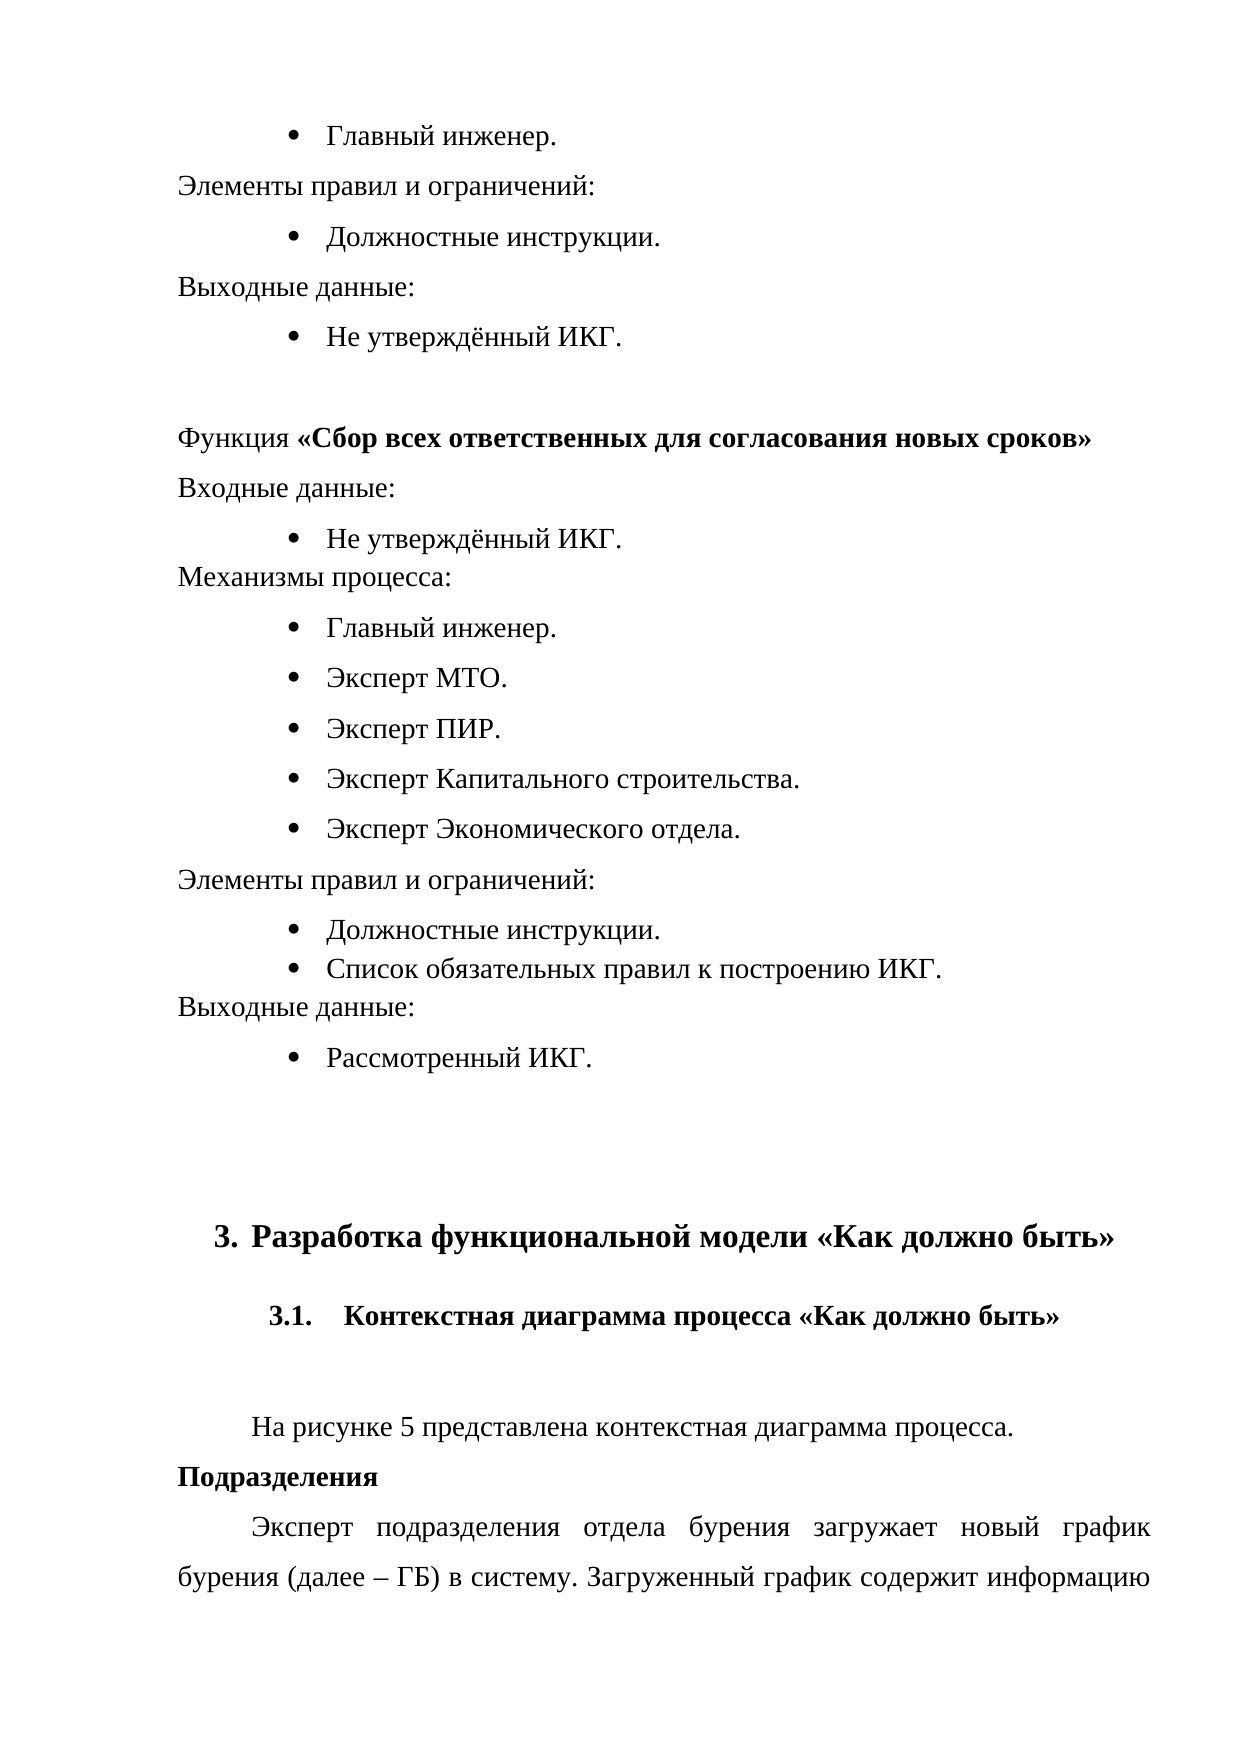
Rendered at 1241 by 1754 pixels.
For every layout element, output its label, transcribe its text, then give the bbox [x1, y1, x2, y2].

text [177, 1509, 1152, 1593]
list Эксперт Капитального строительства. [288, 761, 1152, 795]
list Эксперт ПИР. [288, 711, 1152, 744]
list Список обязательных правил к построению ИКГ. [288, 951, 1152, 984]
text На рисунке 5 представлена контекстная диаграмма процесса. [251, 1409, 1152, 1442]
subtitle Разработка функциональной модели «Как должно быть» [177, 1216, 1152, 1254]
list Эксперт МТО. [288, 660, 1152, 694]
text Подразделения [177, 1459, 1152, 1492]
text Выходные данные: [177, 269, 1152, 303]
list Должностные инструкции. [288, 912, 1152, 946]
list Должностные инструкции. [288, 219, 1152, 252]
list Рассмотренный ИКГ. [288, 1040, 1152, 1073]
list Не утверждённый ИКГ. [288, 521, 1152, 554]
text Механизмы процесса: [177, 559, 1152, 593]
text Элементы правил и ограничений: [177, 862, 1152, 896]
text Элементы правил и ограничений: [177, 168, 1152, 202]
list Главный инженер. [288, 118, 1152, 152]
subtitle Контекстная диаграмма процесса «Как должно быть» [177, 1298, 1152, 1389]
list Не утверждённый ИКГ. [288, 319, 1152, 353]
list Главный инженер. [288, 610, 1152, 643]
list Эксперт Экономического отдела. [288, 812, 1152, 845]
text Входные данные: [177, 471, 1152, 504]
text Функция «Сбор всех ответственных для согласования новых сроков» [177, 420, 1152, 454]
text Выходные данные: [177, 989, 1152, 1023]
